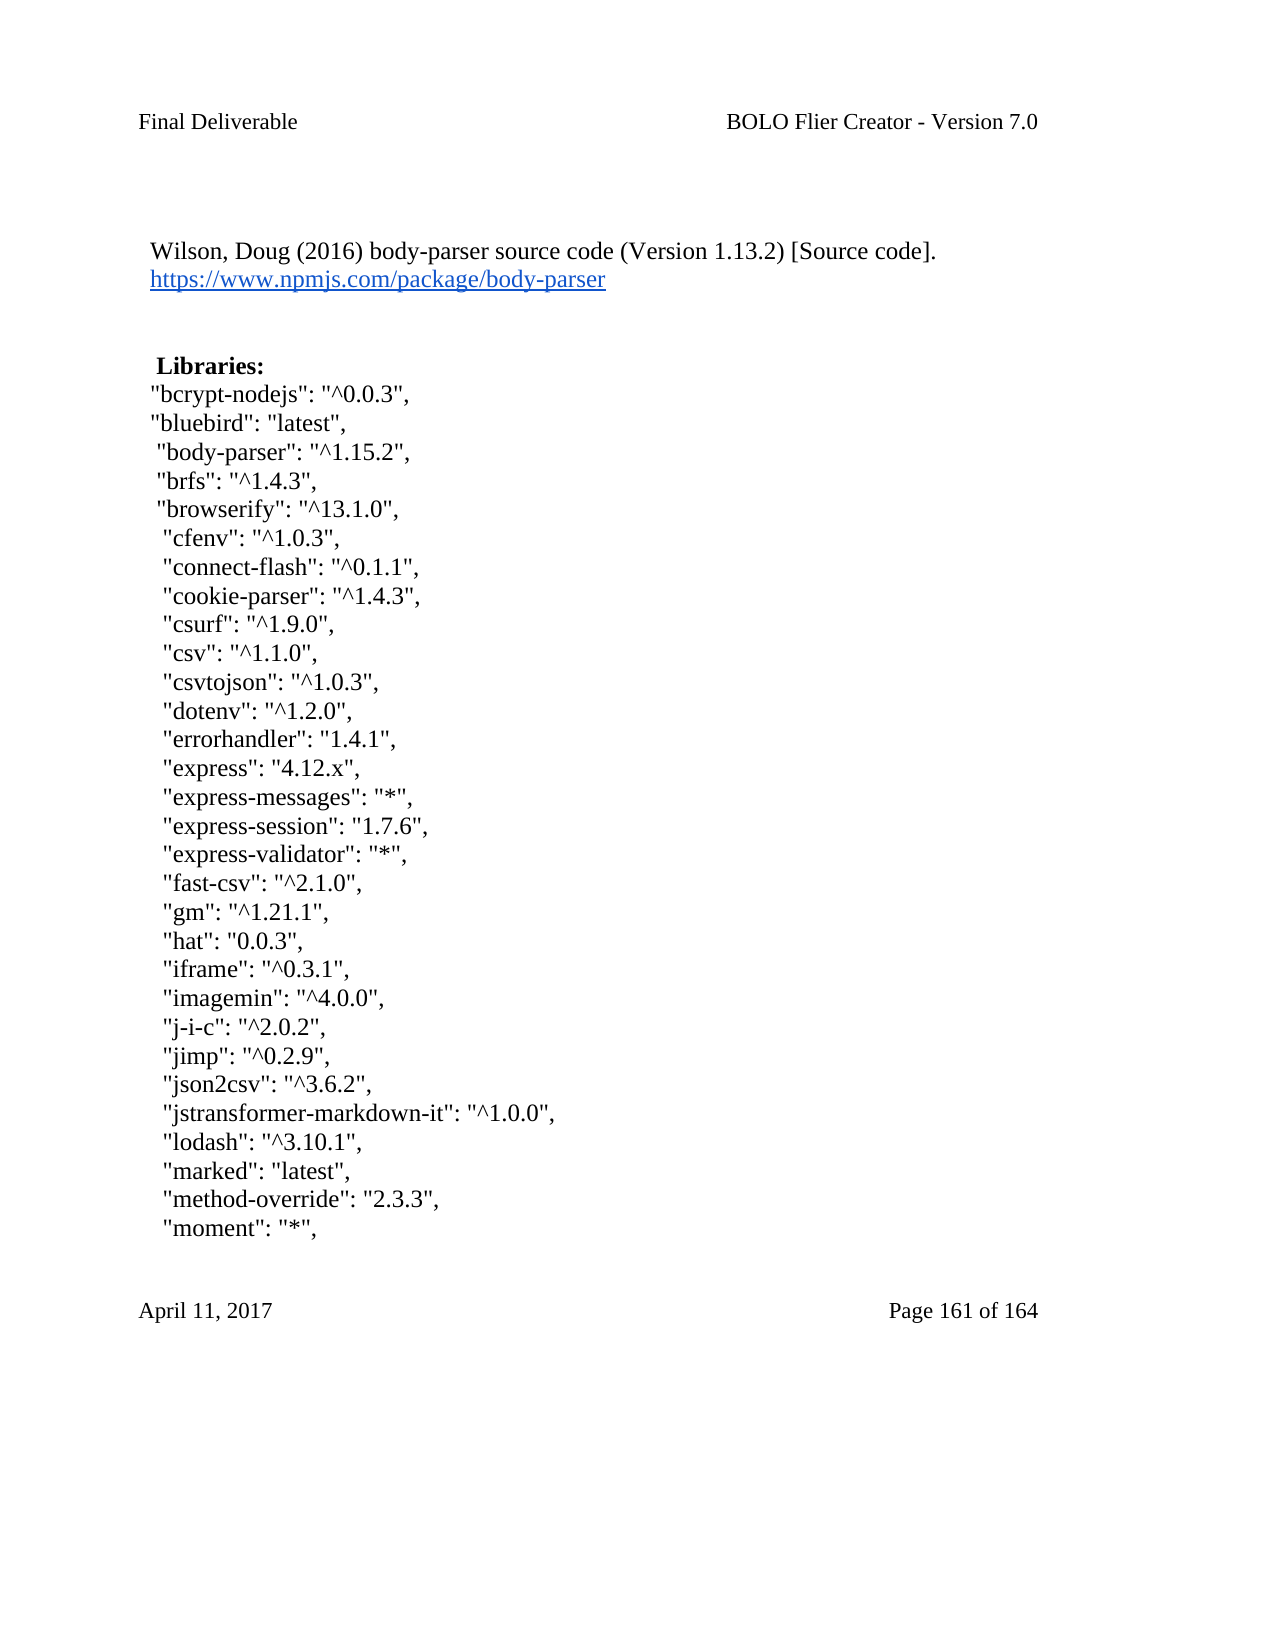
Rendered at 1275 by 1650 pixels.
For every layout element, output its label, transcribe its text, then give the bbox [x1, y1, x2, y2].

text "brfs": "^1.4.3", [150, 466, 1125, 494]
text "connect-flash": "^0.1.1", [150, 552, 1125, 581]
text "hat": "0.0.3", [150, 926, 1125, 954]
text "csv": "^1.1.0", [150, 638, 1125, 667]
text "body-parser": "^1.15.2", [150, 437, 1125, 466]
text "dotenv": "^1.2.0", [150, 696, 1125, 724]
text "method-override": "2.3.3", [150, 1184, 1125, 1213]
text "iframe": "^0.3.1", [150, 954, 1125, 983]
text "j-i-c": "^2.0.2", [150, 1012, 1125, 1041]
text "cfenv": "^1.0.3", [150, 523, 1125, 552]
text "bcrypt-nodejs": "^0.0.3", [150, 379, 1125, 408]
text "cookie-parser": "^1.4.3", [150, 581, 1125, 609]
text "gm": "^1.21.1", [150, 897, 1125, 926]
text "fast-csv": "^2.1.0", [150, 868, 1125, 897]
text "express-session": "1.7.6", [150, 811, 1125, 839]
text Libraries: [150, 351, 1125, 379]
text "express": "4.12.x", [150, 753, 1125, 782]
text "marked": "latest", [150, 1156, 1125, 1184]
text "json2csv": "^3.6.2", [150, 1069, 1125, 1098]
text "errorhandler": "1.4.1", [150, 724, 1125, 753]
text "express-validator": "*", [150, 839, 1125, 868]
text "csvtojson": "^1.0.3", [150, 667, 1125, 696]
text "jimp": "^0.2.9", [150, 1041, 1125, 1069]
text "moment": "*", [150, 1213, 1125, 1242]
text Wilson, Doug (2016) body-parser source code (Version 1.13.2) [Source code]. https://www.npmjs.com/package/body-parser [150, 236, 1125, 293]
text "browserify": "^13.1.0", [150, 494, 1125, 523]
text "bluebird": "latest", [150, 408, 1125, 437]
text "jstransformer-markdown-it": "^1.0.0", [150, 1098, 1125, 1127]
text "express-messages": "*", [150, 782, 1125, 811]
text "csurf": "^1.9.0", [150, 609, 1125, 638]
text "imagemin": "^4.0.0", [150, 983, 1125, 1012]
text "lodash": "^3.10.1", [150, 1127, 1125, 1156]
